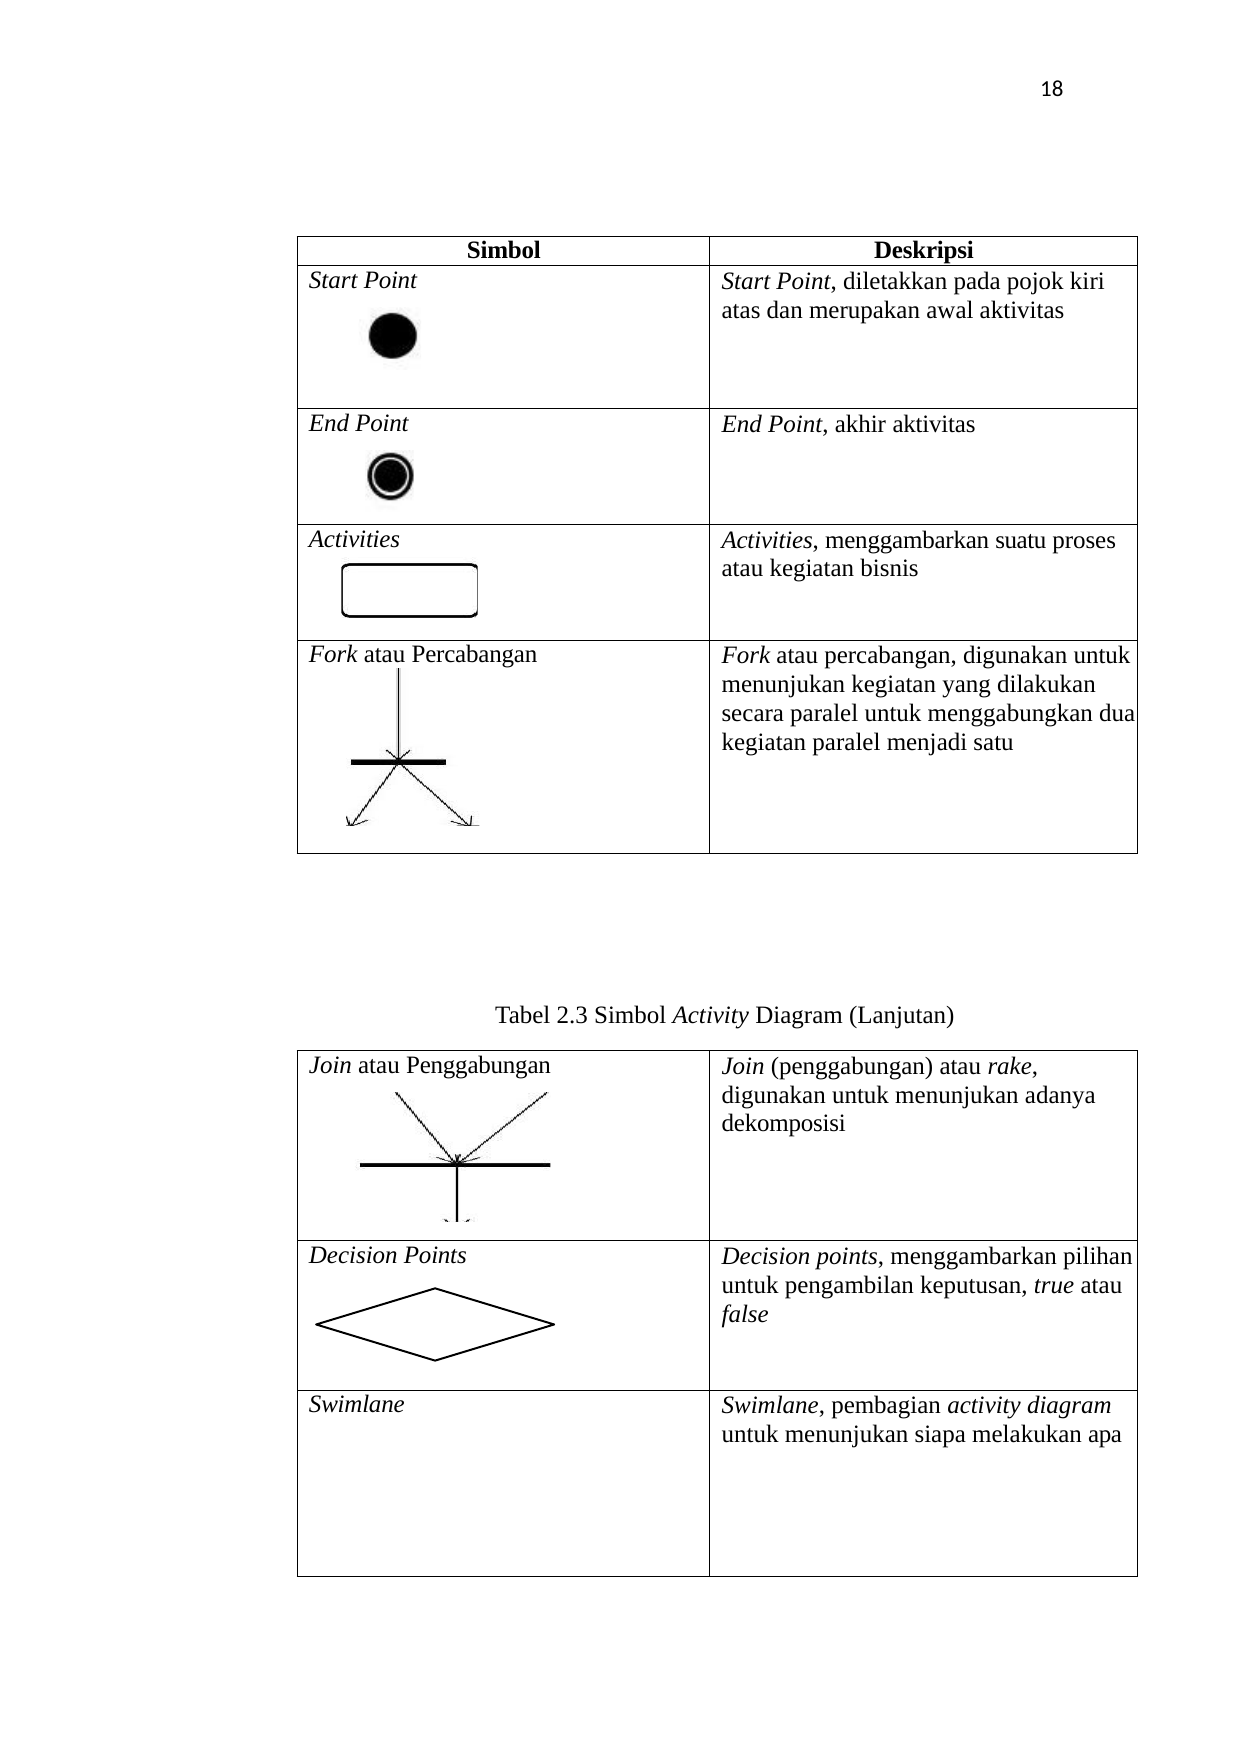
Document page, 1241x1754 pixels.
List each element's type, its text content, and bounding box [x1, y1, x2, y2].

text Tabel 2.3 Simbol Activity Diagram (Lanjutan) [311, 1000, 1063, 1029]
table_cell Swimlane [298, 1391, 709, 1576]
table_header Deskripsi [710, 237, 1137, 265]
table_cell Fork atau Percabangan [298, 641, 709, 853]
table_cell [710, 1391, 1137, 1576]
table_cell Start Point [298, 266, 709, 408]
table_cell Start Point, diletakkan pada pojok kiri atas dan merupakan awal aktivitas [710, 266, 1137, 408]
table_cell End Point, akhir aktivitas [710, 409, 1137, 524]
table_cell Decision Points [298, 1241, 709, 1389]
picture [358, 307, 422, 370]
table_cell Fork atau percabangan, digunakan untuk menunjukan kegiatan yang dilakukan secara paralel untuk menggabungkan dua kegiatan paralel menjadi satu [710, 641, 1137, 853]
table_cell Decision points, menggambarkan pilihan untuk pengambilan keputusan, true atau false [710, 1241, 1137, 1389]
picture [363, 450, 414, 510]
table_header Simbol [298, 237, 709, 265]
table_cell End Point [298, 409, 709, 524]
picture [340, 557, 477, 617]
table_header Join atau Penggabungan [298, 1051, 709, 1240]
picture [353, 1092, 551, 1221]
table_cell Activities, menggambarkan suatu proses atau kegiatan bisnis [710, 525, 1137, 639]
table_header Join (penggabungan) atau rake, digunakan untuk menunjukan adanya dekomposisi [710, 1051, 1137, 1240]
table_cell Activities [298, 525, 709, 639]
picture [346, 668, 480, 826]
